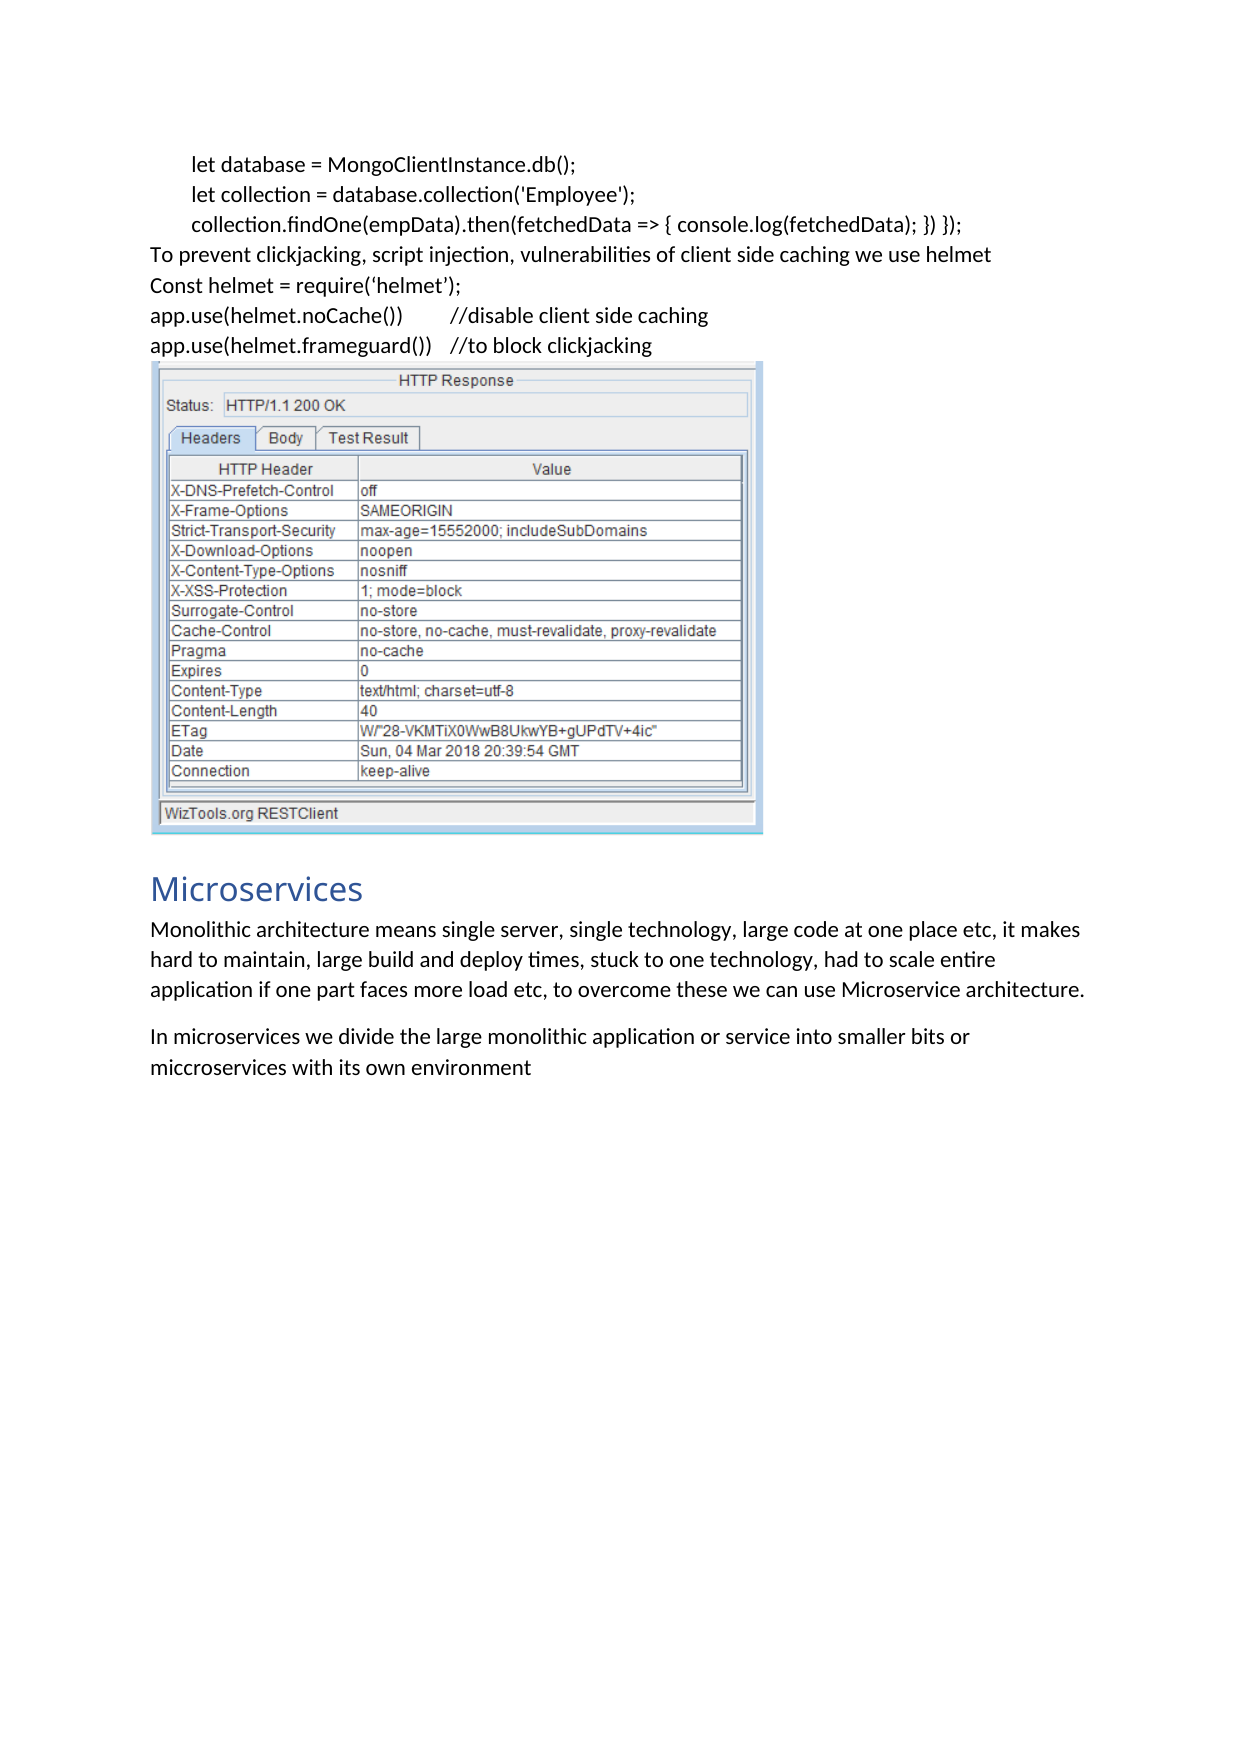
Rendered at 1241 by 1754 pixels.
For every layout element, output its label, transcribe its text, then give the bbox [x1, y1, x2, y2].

text Monolithic architecture means single server, single technology, large code at one place etc, it makes hard to maintain, large build and deploy times, stuck to one technology, had to scale entire application if one part faces more load etc, to overcome these we can use Microservice architecture. [150, 915, 1090, 1003]
picture [150, 361, 767, 839]
text let collection = database.collection('Employee'); [150, 180, 1090, 208]
text app.use(helmet.frameguard()) //to block clickjacking [150, 331, 1090, 359]
text In microservices we divide the large monolithic application or service into smaller bits or miccroservices with its own environment [150, 1022, 1090, 1081]
text app.use(helmet.noCache()) //disable client side caching [150, 301, 1090, 329]
text let database = MongoClientInstance.db(); [150, 150, 1090, 178]
text To prevent clickjacking, script injection, vulnerabilities of client side caching we use helmet [150, 241, 1090, 269]
text collection.findOne(empData).then(fetchedData => { console.log(fetchedData); }) }); [150, 210, 1090, 238]
text Const helmet = require(‘helmet’); [150, 271, 1090, 299]
subtitle Microservices [150, 866, 1090, 912]
